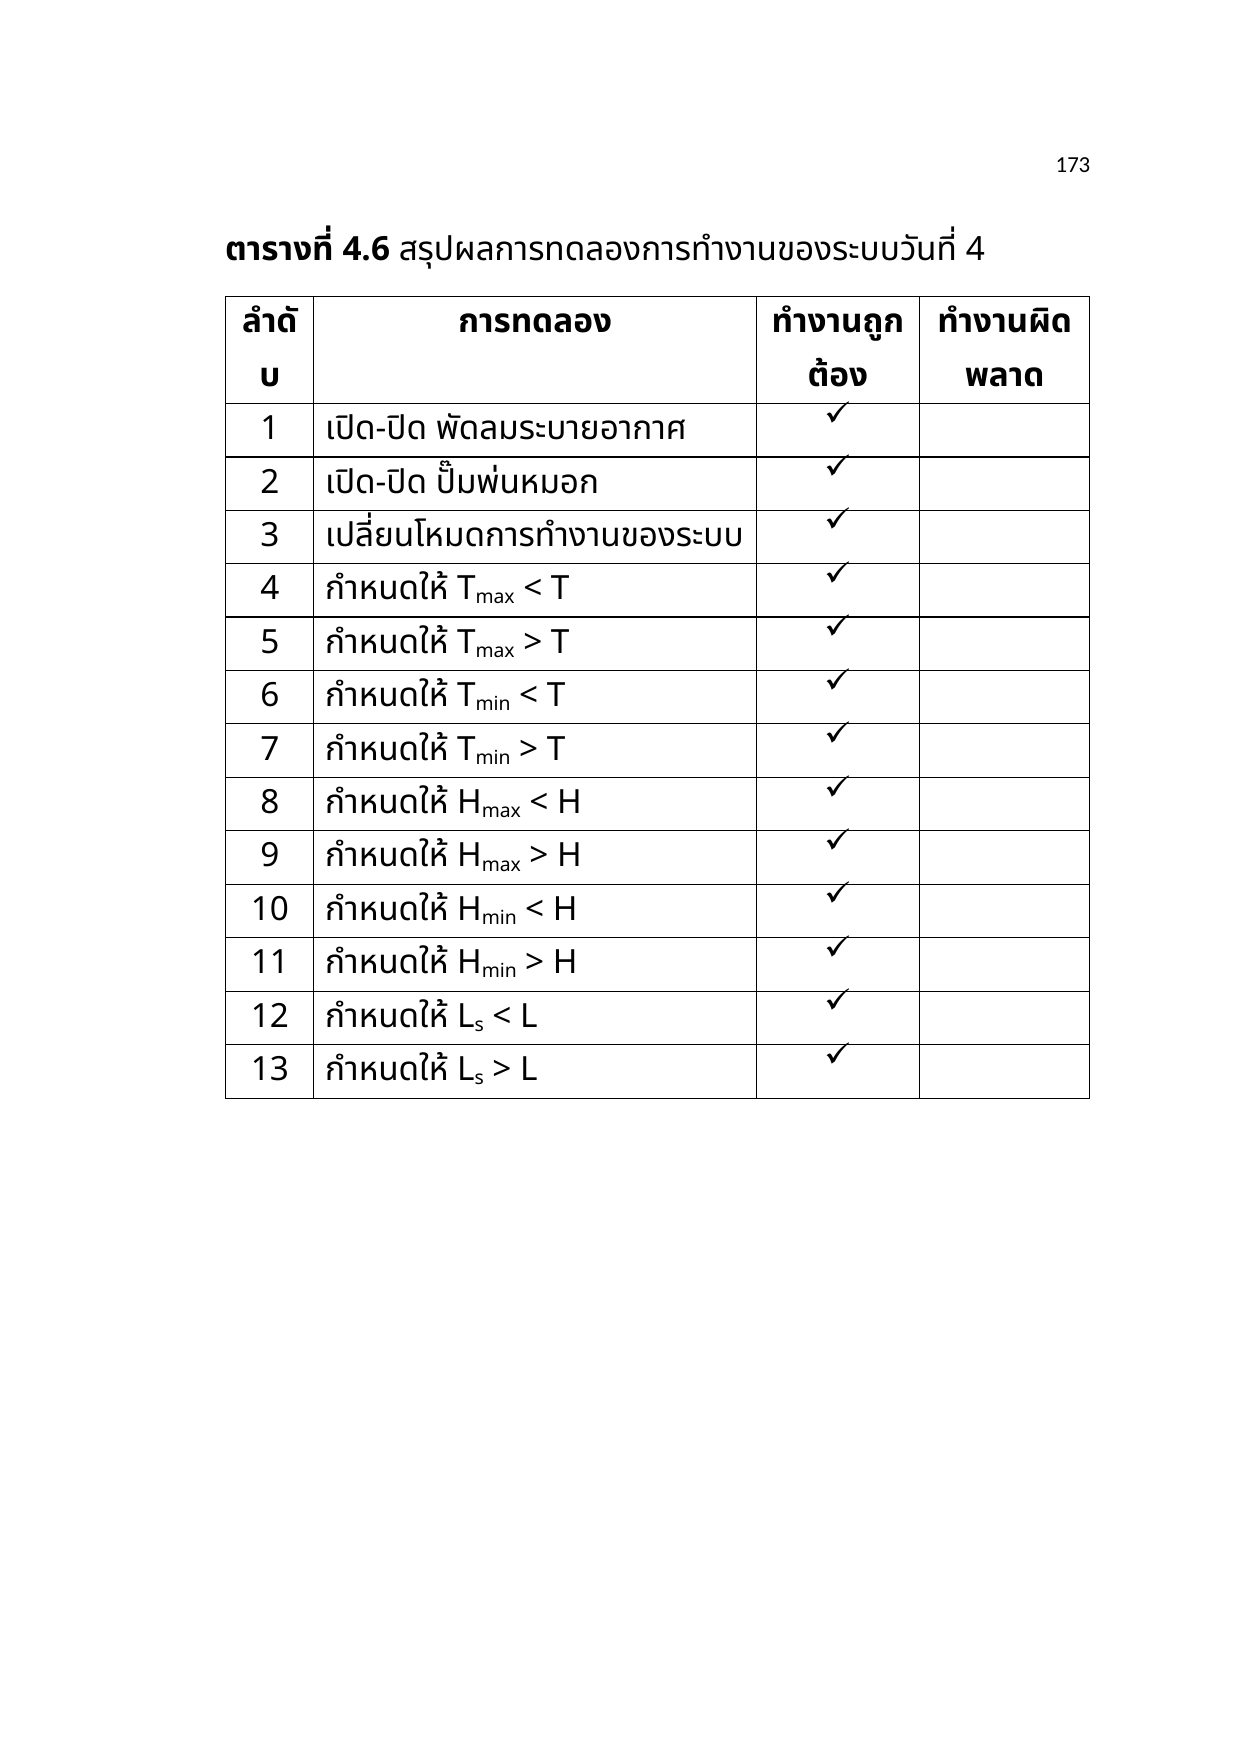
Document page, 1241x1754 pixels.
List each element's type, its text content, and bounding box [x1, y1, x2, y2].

table_cell [757, 511, 919, 563]
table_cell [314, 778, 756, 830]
table_cell 2 [226, 458, 313, 510]
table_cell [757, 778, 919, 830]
table_header ทำงานถูกต้อง [757, 297, 919, 403]
text ตารางที่ 4.6 สรุปผลการทดลองการทำงานของระบบวันที่ 4 [225, 225, 1090, 276]
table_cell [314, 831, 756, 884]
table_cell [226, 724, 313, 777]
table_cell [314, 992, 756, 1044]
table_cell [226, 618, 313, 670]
table_cell [757, 458, 919, 510]
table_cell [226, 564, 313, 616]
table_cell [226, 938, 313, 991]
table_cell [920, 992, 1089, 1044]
table_cell [920, 511, 1089, 563]
table_cell เปลี่ยนโหมดการทำงานของระบบ [314, 511, 756, 563]
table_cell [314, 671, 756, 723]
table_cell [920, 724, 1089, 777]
table_cell [920, 404, 1089, 456]
table_cell เปิด-ปิด พัดลมระบายอากาศ [314, 404, 756, 456]
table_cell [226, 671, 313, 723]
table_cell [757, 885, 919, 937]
table_cell [920, 458, 1089, 510]
table_header ลำดับ [226, 297, 313, 403]
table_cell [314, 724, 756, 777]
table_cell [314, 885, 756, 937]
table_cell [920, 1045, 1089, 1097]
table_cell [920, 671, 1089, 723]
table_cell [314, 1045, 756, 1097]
table_cell [757, 404, 919, 456]
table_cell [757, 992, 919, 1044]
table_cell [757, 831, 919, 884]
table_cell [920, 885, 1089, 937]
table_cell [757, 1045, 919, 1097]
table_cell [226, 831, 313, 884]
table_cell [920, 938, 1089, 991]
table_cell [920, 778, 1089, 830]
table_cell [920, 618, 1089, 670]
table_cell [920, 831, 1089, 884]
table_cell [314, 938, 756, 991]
table_cell 3 [226, 511, 313, 563]
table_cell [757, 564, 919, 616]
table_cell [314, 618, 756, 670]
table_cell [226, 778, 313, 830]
table_header ทำงานผิดพลาด [920, 297, 1089, 403]
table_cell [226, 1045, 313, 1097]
table_header การทดลอง [314, 297, 756, 403]
table_cell 1 [226, 404, 313, 456]
table_cell เปิด-ปิด ปั๊มพ่นหมอก [314, 458, 756, 510]
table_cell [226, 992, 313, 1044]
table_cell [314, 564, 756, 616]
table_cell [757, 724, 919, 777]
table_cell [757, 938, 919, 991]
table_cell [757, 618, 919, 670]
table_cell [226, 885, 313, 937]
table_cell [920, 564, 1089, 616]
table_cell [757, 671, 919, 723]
